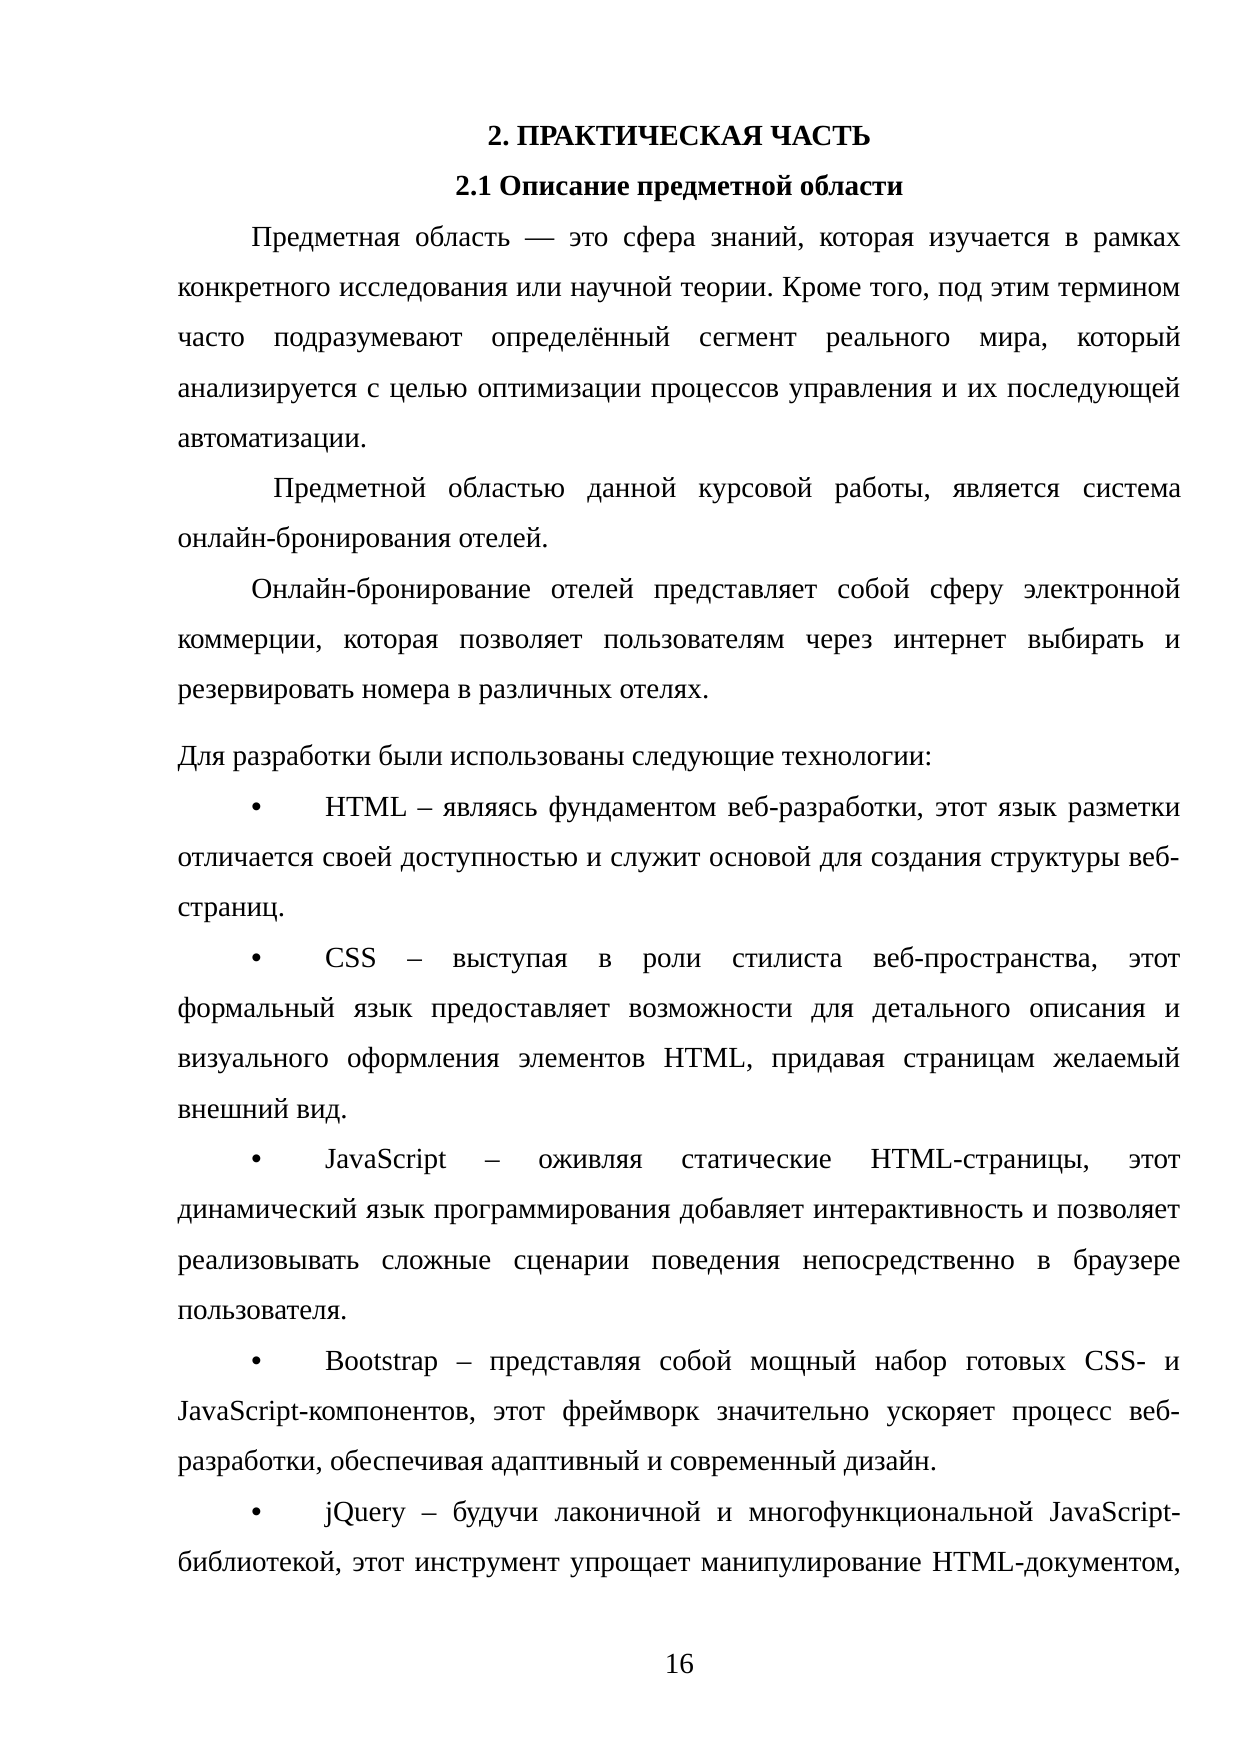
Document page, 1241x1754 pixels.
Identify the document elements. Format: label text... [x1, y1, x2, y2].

list CSS – выступая в роли стилиста веб-пространства, этот формальный язык предоставляет возможности для детального описания и визуального оформления элементов HTML, придавая страницам желаемый внешний вид. [177, 940, 1181, 1124]
list HTML – являясь фундаментом веб-разработки, этот язык разметки отличается своей доступностью и служит основой для создания структуры веб-страниц. [177, 789, 1181, 923]
list Bootstrap – представляя собой мощный набор готовых CSS- и JavaScript-компонентов, этот фреймворк значительно ускоряет процесс веб-разработки, обеспечивая адаптивный и современный дизайн. [177, 1343, 1181, 1477]
list ПРАКТИЧЕСКАЯ ЧАСТЬ [177, 118, 1181, 152]
list Онлайн-бронирование отелей представляет собой сферу электронной коммерции, которая позволяет пользователям через интернет выбирать и резервировать номера в различных отелях. [177, 571, 1181, 705]
list 2.1 Описание предметной области [177, 168, 1181, 202]
list Предметной областью данной курсовой работы, является система онлайн-бронирования отелей. [177, 470, 1181, 554]
text Для разработки были использованы следующие технологии: [177, 738, 1181, 772]
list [177, 1494, 1181, 1578]
list Предметная область — это сфера знаний, которая изучается в рамках конкретного исследования или научной теории. Кроме того, под этим термином часто подразумевают определённый сегмент реального мира, который анализируется с целью оптимизации процессов управления и их последующей автоматизации. [177, 219, 1181, 453]
list JavaScript – оживляя статические HTML-страницы, этот динамический язык программирования добавляет интерактивность и позволяет реализовывать сложные сценарии поведения непосредственно в браузере пользователя. [177, 1141, 1181, 1326]
